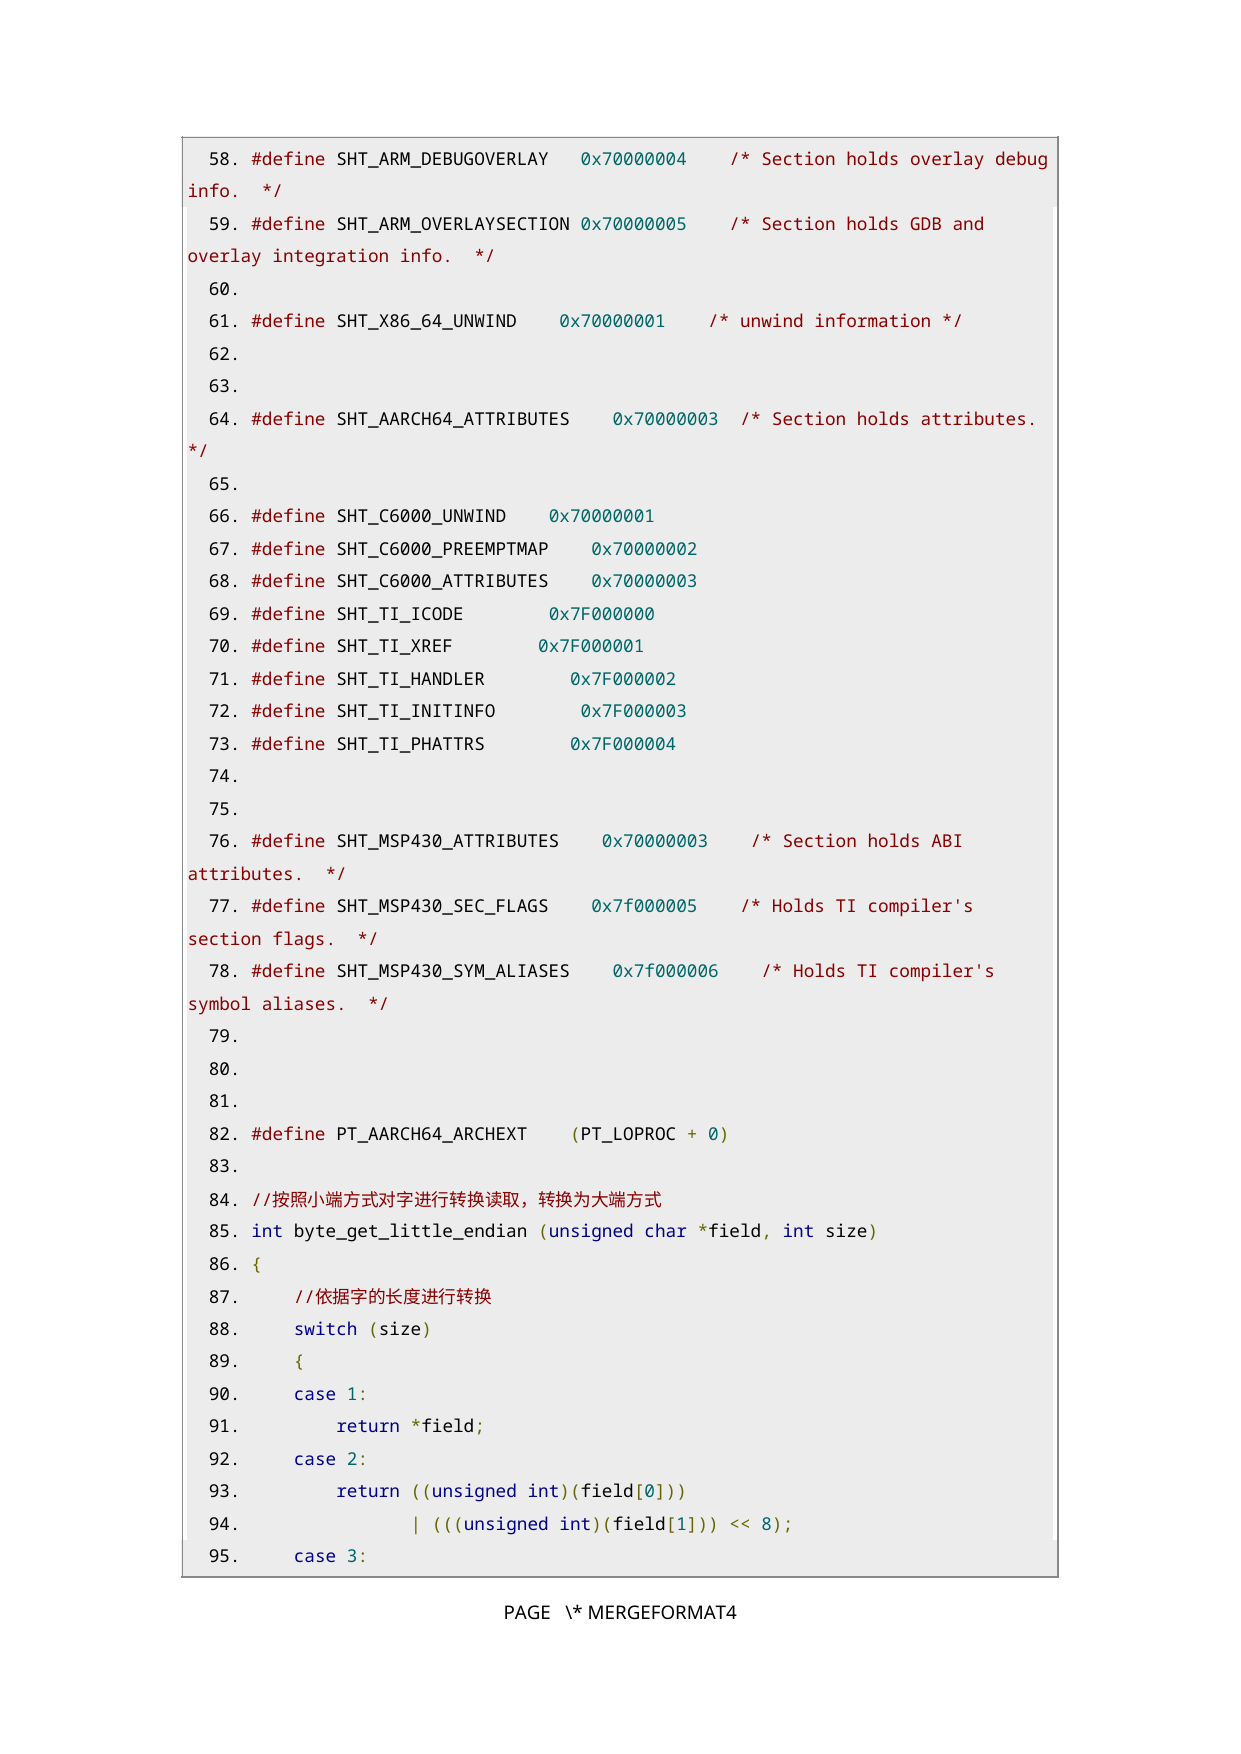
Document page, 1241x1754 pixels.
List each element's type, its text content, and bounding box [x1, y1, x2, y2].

text 89. { [187, 1345, 1053, 1377]
text 71. #define SHT_TI_HANDLER 0x7F000002 [187, 662, 1053, 695]
text 87. //依据字的长度进行转换 [187, 1280, 1053, 1312]
text 83. [187, 1150, 1053, 1182]
text 79. [187, 1020, 1053, 1052]
text 75. [187, 792, 1053, 825]
text 93. return ((unsigned int)(field[0])) [187, 1475, 1053, 1507]
text 69. #define SHT_TI_ICODE 0x7F000000 [187, 597, 1053, 630]
text 61. #define SHT_X86_64_UNWIND 0x70000001 /* unwind information */ [187, 305, 1053, 337]
text 90. case 1: [187, 1377, 1053, 1410]
text 63. [187, 370, 1053, 402]
text 86. { [187, 1247, 1053, 1280]
text 81. [187, 1085, 1053, 1117]
text 76. #define SHT_MSP430_ATTRIBUTES 0x70000003 /* Section holds ABI attributes. */ [187, 825, 1053, 890]
text 65. [187, 467, 1053, 500]
text 72. #define SHT_TI_INITINFO 0x7F000003 [187, 695, 1053, 727]
text 58. #define SHT_ARM_DEBUGOVERLAY 0x70000004 /* Section holds overlay debug info. */ [183, 138, 1057, 207]
text 59. #define SHT_ARM_OVERLAYSECTION 0x70000005 /* Section holds GDB and overlay integration info. */ [187, 207, 1053, 272]
text 91. return *field; [187, 1410, 1053, 1442]
text 88. switch (size) [187, 1312, 1053, 1345]
text 62. [187, 337, 1053, 370]
text 64. #define SHT_AARCH64_ATTRIBUTES 0x70000003 /* Section holds attributes. */ [187, 402, 1053, 467]
text 94. | (((unsigned int)(field[1])) << 8); [187, 1507, 1053, 1534]
text 92. case 2: [187, 1442, 1053, 1475]
text 85. int byte_get_little_endian (unsigned char *field, int size) [187, 1215, 1053, 1247]
text 82. #define PT_AARCH64_ARCHEXT (PT_LOPROC + 0) [187, 1117, 1053, 1150]
text 67. #define SHT_C6000_PREEMPTMAP 0x70000002 [187, 532, 1053, 565]
text 80. [187, 1052, 1053, 1085]
text 60. [187, 272, 1053, 305]
text 73. #define SHT_TI_PHATTRS 0x7F000004 [187, 727, 1053, 760]
text 78. #define SHT_MSP430_SYM_ALIASES 0x7f000006 /* Holds TI compiler's symbol aliases. */ [187, 955, 1053, 1020]
text 84. //按照小端方式对字进行转换读取，转换为大端方式 [187, 1182, 1053, 1215]
text 70. #define SHT_TI_XREF 0x7F000001 [187, 630, 1053, 662]
text 77. #define SHT_MSP430_SEC_FLAGS 0x7f000005 /* Holds TI compiler's section flags. */ [187, 890, 1053, 955]
text 95. case 3: [183, 1534, 1057, 1576]
text 68. #define SHT_C6000_ATTRIBUTES 0x70000003 [187, 565, 1053, 597]
text 66. #define SHT_C6000_UNWIND 0x70000001 [187, 500, 1053, 532]
text 74. [187, 760, 1053, 792]
